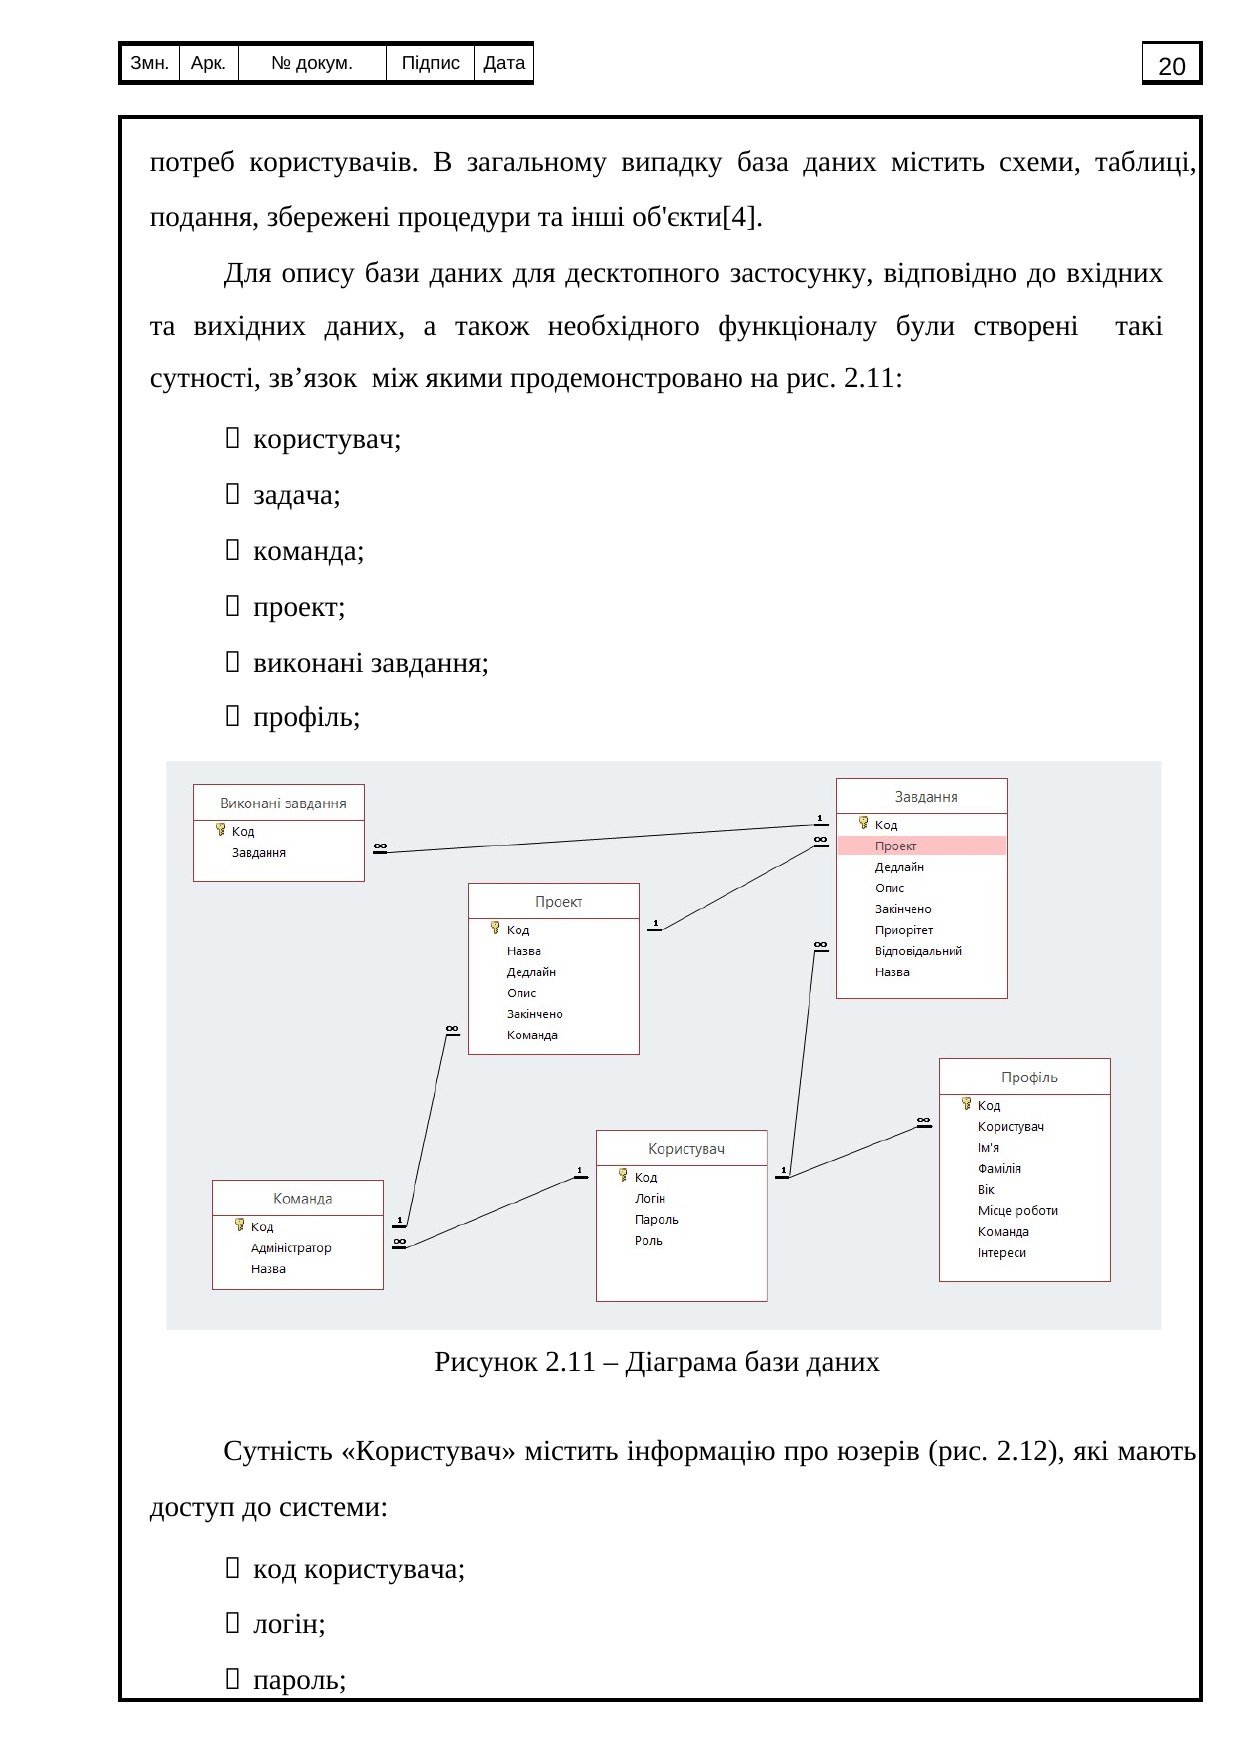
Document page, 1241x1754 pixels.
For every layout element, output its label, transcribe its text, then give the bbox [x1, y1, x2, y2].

table_cell Арк. [180, 46, 238, 80]
table_cell Підпис [387, 46, 474, 80]
table_cell № докум. [239, 46, 386, 80]
table_cell Дата [475, 46, 533, 80]
picture [166, 761, 1162, 1330]
table_cell 20 [1143, 44, 1199, 80]
table_header потреб користувачів. В загальному випадку база даних містить схеми, таблиці, подання, збережені процедури та інші об'єкти[4]. Для опису бази даних для десктопного застосунку, відповідно до вхідних та вихідних даних, а також необхідного функціоналу були створені такі сутності, зв’язок між якими продемонстровано на рис. 2.11: користувач; задача; команда; проект; виконані завдання; профіль; Рисунок 2.11 – Діаграма бази даних Сутність «Користувач» містить інформацію про юзерів (рис. 2.12), які мають доступ до системи: код користувача; логін; пароль; [122, 119, 1199, 1698]
table_cell Змн. [122, 46, 179, 80]
